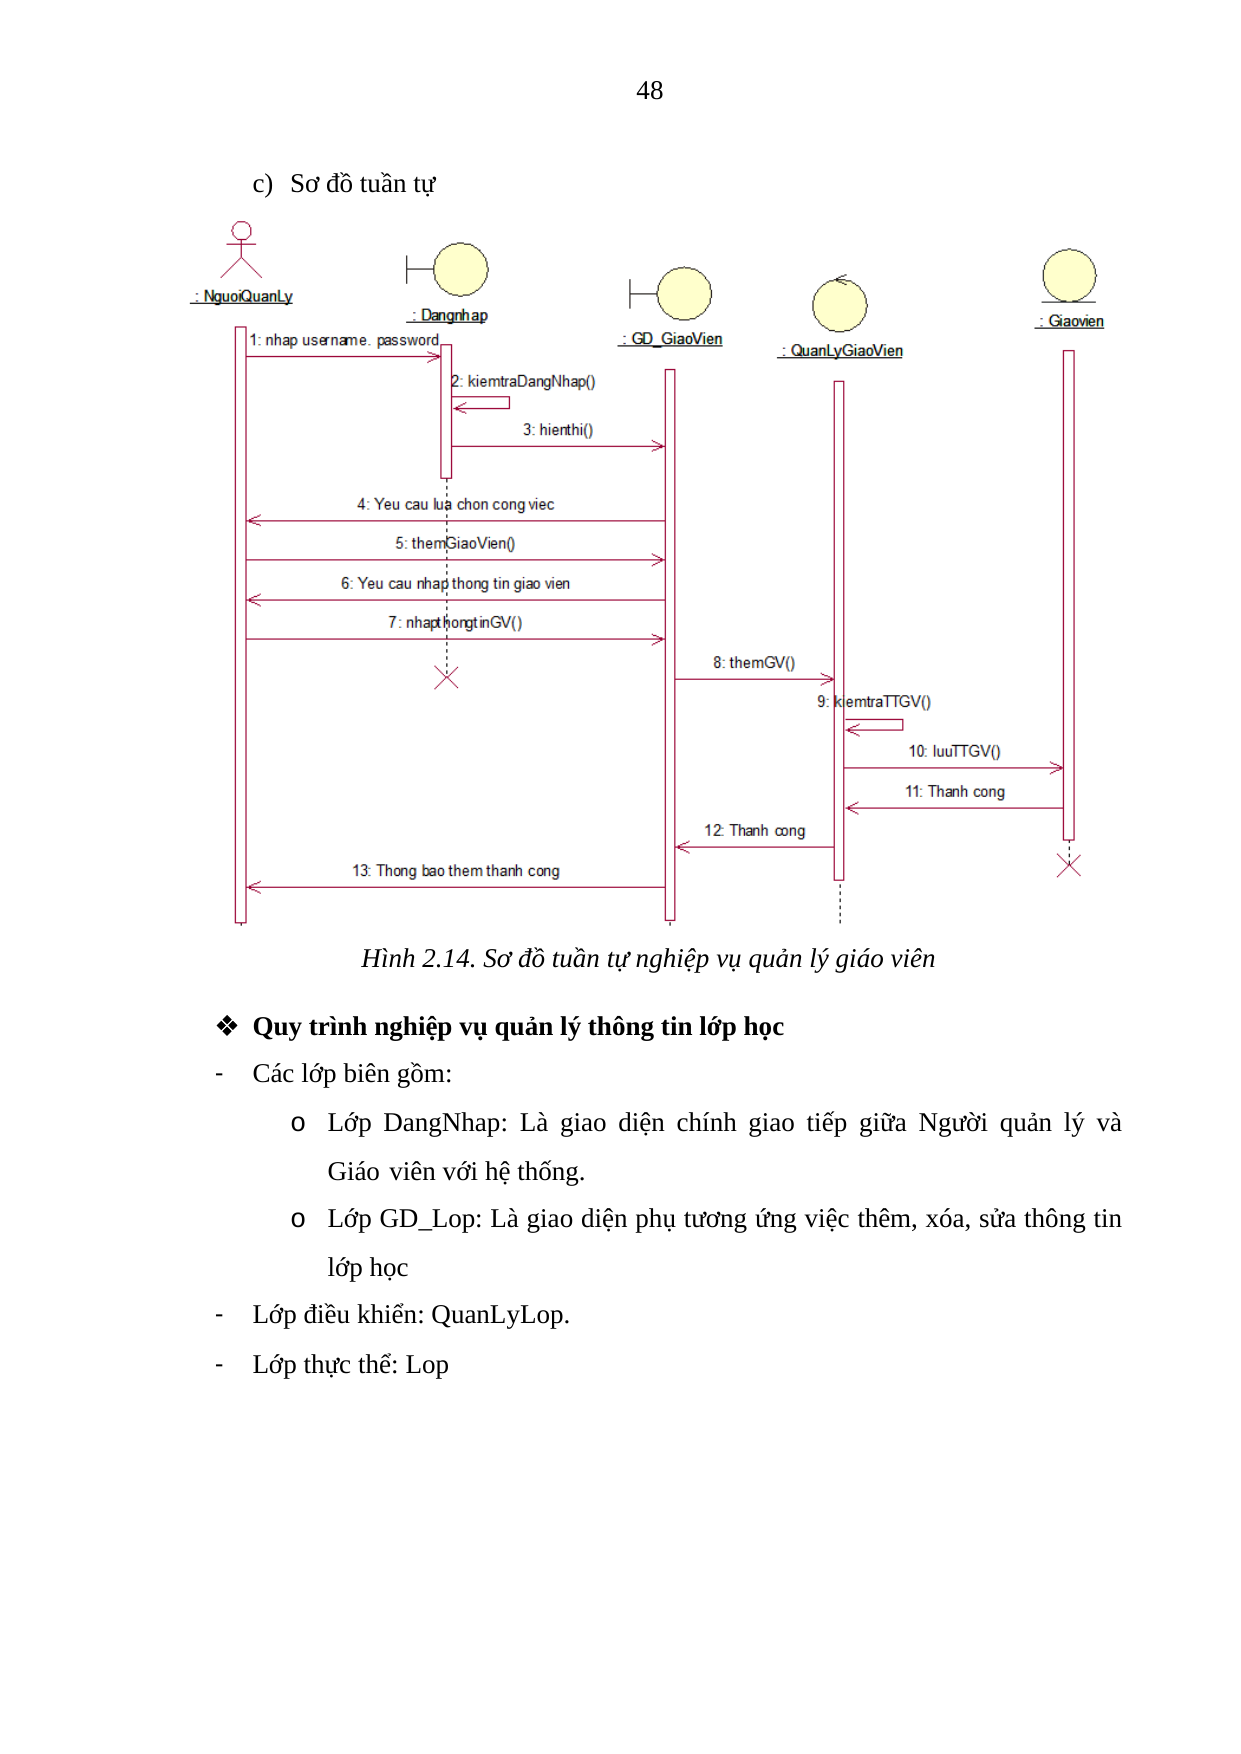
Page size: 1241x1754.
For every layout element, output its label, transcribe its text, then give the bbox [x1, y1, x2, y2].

text Hình 2.14. Sơ đồ tuần tự nghiệp vụ quản lý giáo viên [177, 942, 1122, 973]
list Quy trình nghiệp vụ quản lý thông tin lớp học [215, 1010, 1122, 1041]
list Lớp GD_Lop: Là giao diện phụ tương ứng việc thêm, xóa, sửa thông tin lớp học [290, 1202, 1122, 1282]
picture [177, 213, 1122, 927]
list Lớp DangNhap: Là giao diện chính giao tiếp giữa Người quản lý và Giáo viên với hệ thống. [290, 1106, 1122, 1186]
list Sơ đồ tuần tự [252, 167, 1122, 198]
list Các lớp biên gồm: [215, 1057, 1122, 1090]
list Lớp điều khiển: QuanLyLop. [215, 1297, 1122, 1330]
list Lớp thực thể: Lop [215, 1347, 1122, 1380]
